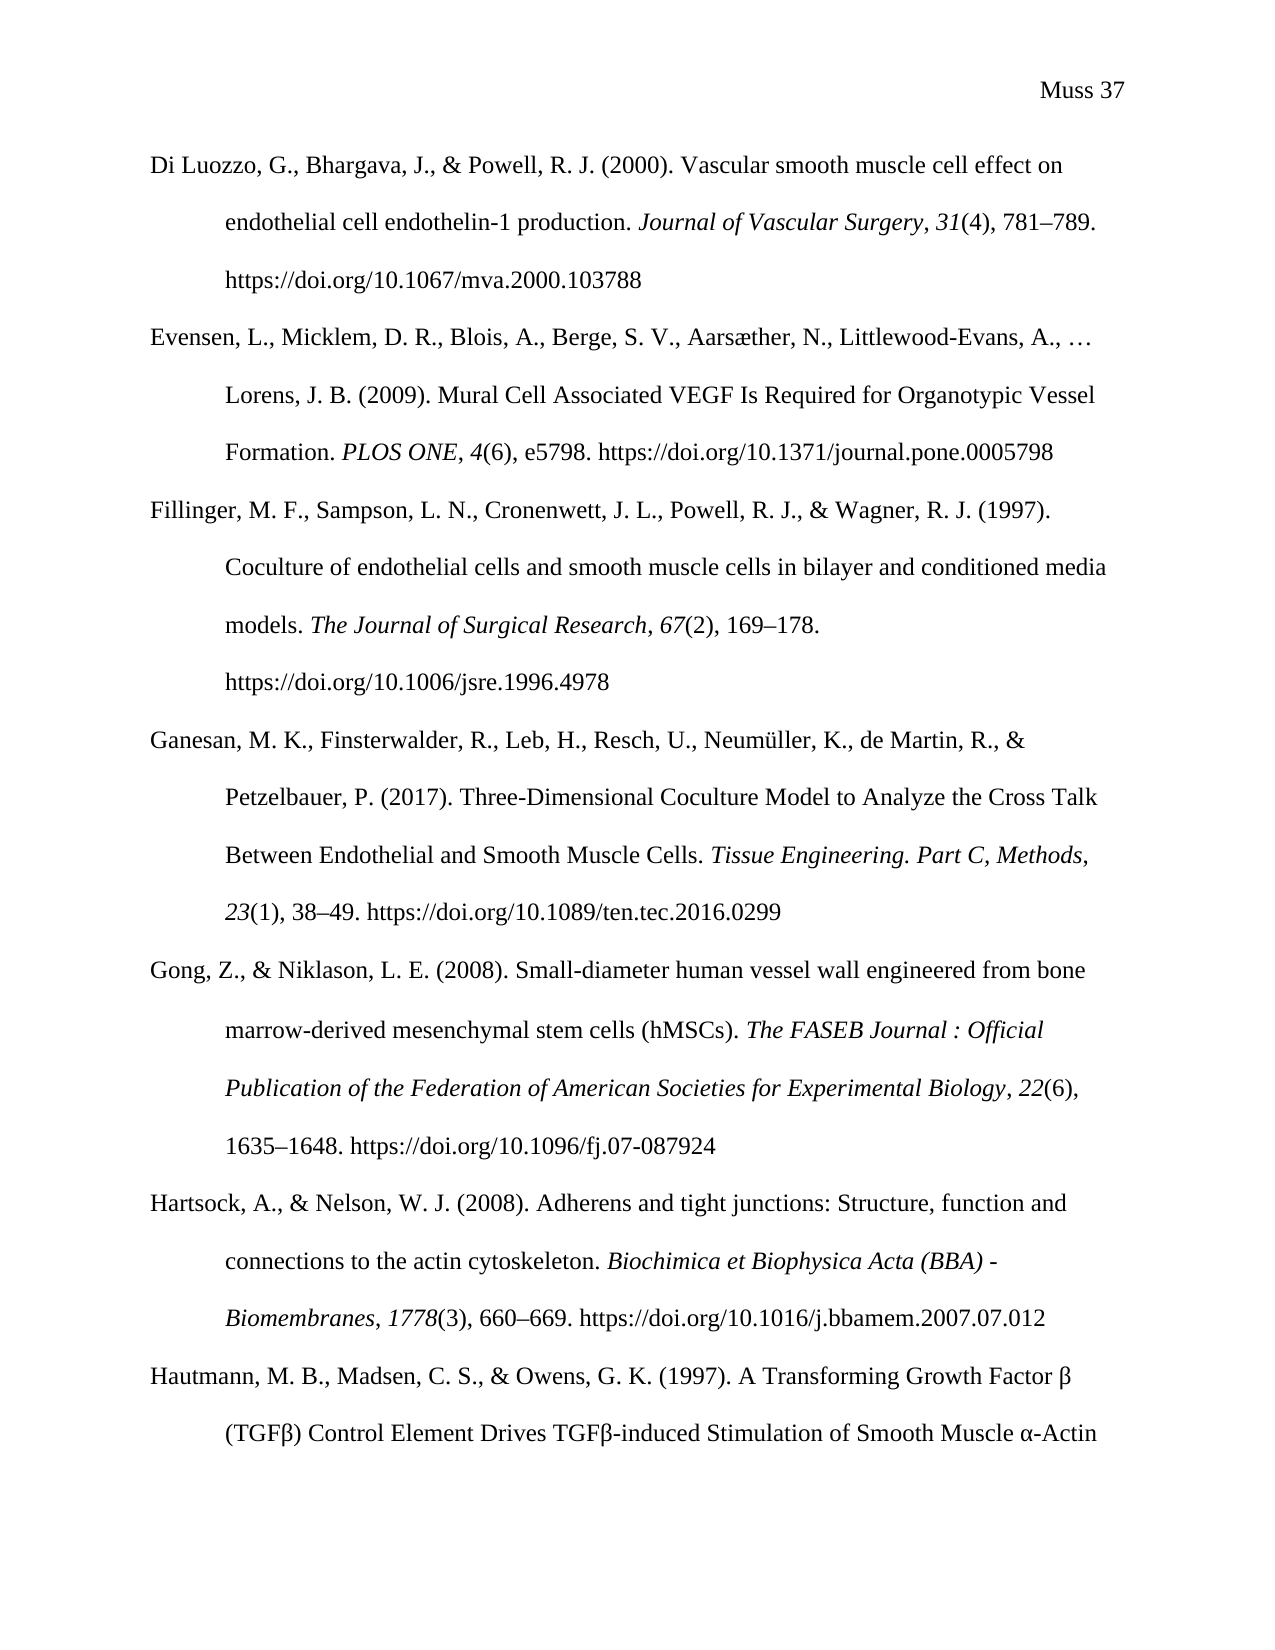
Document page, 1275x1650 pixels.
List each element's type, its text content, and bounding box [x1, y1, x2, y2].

text Fillinger, M. F., Sampson, L. N., Cronenwett, J. L., Powell, R. J., & Wagner, R. J. (1997). Coculture of endothelial cells and smooth muscle cells in bilayer and conditioned media models. The Journal of Surgical Research, 67(2), 169–178. https://doi.org/10.1006/jsre.1996.4978 [150, 495, 1125, 696]
text Evensen, L., Micklem, D. R., Blois, A., Berge, S. V., Aarsæther, N., Littlewood-Evans, A., … Lorens, J. B. (2009). Mural Cell Associated VEGF Is Required for Organotypic Vessel Formation. PLOS ONE, 4(6), e5798. https://doi.org/10.1371/journal.pone.0005798 [150, 322, 1125, 466]
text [150, 1361, 1125, 1447]
text Ganesan, M. K., Finsterwalder, R., Leb, H., Resch, U., Neumüller, K., de Martin, R., & Petzelbauer, P. (2017). Three-Dimensional Coculture Model to Analyze the Cross Talk Between Endothelial and Smooth Muscle Cells. Tissue Engineering. Part C, Methods, 23(1), 38–49. https://doi.org/10.1089/ten.tec.2016.0299 [150, 725, 1125, 926]
text Gong, Z., & Niklason, L. E. (2008). Small-diameter human vessel wall engineered from bone marrow-derived mesenchymal stem cells (hMSCs). The FASEB Journal : Official Publication of the Federation of American Societies for Experimental Biology, 22(6), 1635–1648. https://doi.org/10.1096/fj.07-087924 [150, 955, 1125, 1160]
text Di Luozzo, G., Bhargava, J., & Powell, R. J. (2000). Vascular smooth muscle cell effect on endothelial cell endothelin-1 production. Journal of Vascular Surgery, 31(4), 781–789. https://doi.org/10.1067/mva.2000.103788 [150, 150, 1125, 294]
text Hartsock, A., & Nelson, W. J. (2008). Adherens and tight junctions: Structure, function and connections to the actin cytoskeleton. Biochimica et Biophysica Acta (BBA) - Biomembranes, 1778(3), 660–669. https://doi.org/10.1016/j.bbamem.2007.07.012 [150, 1188, 1125, 1332]
